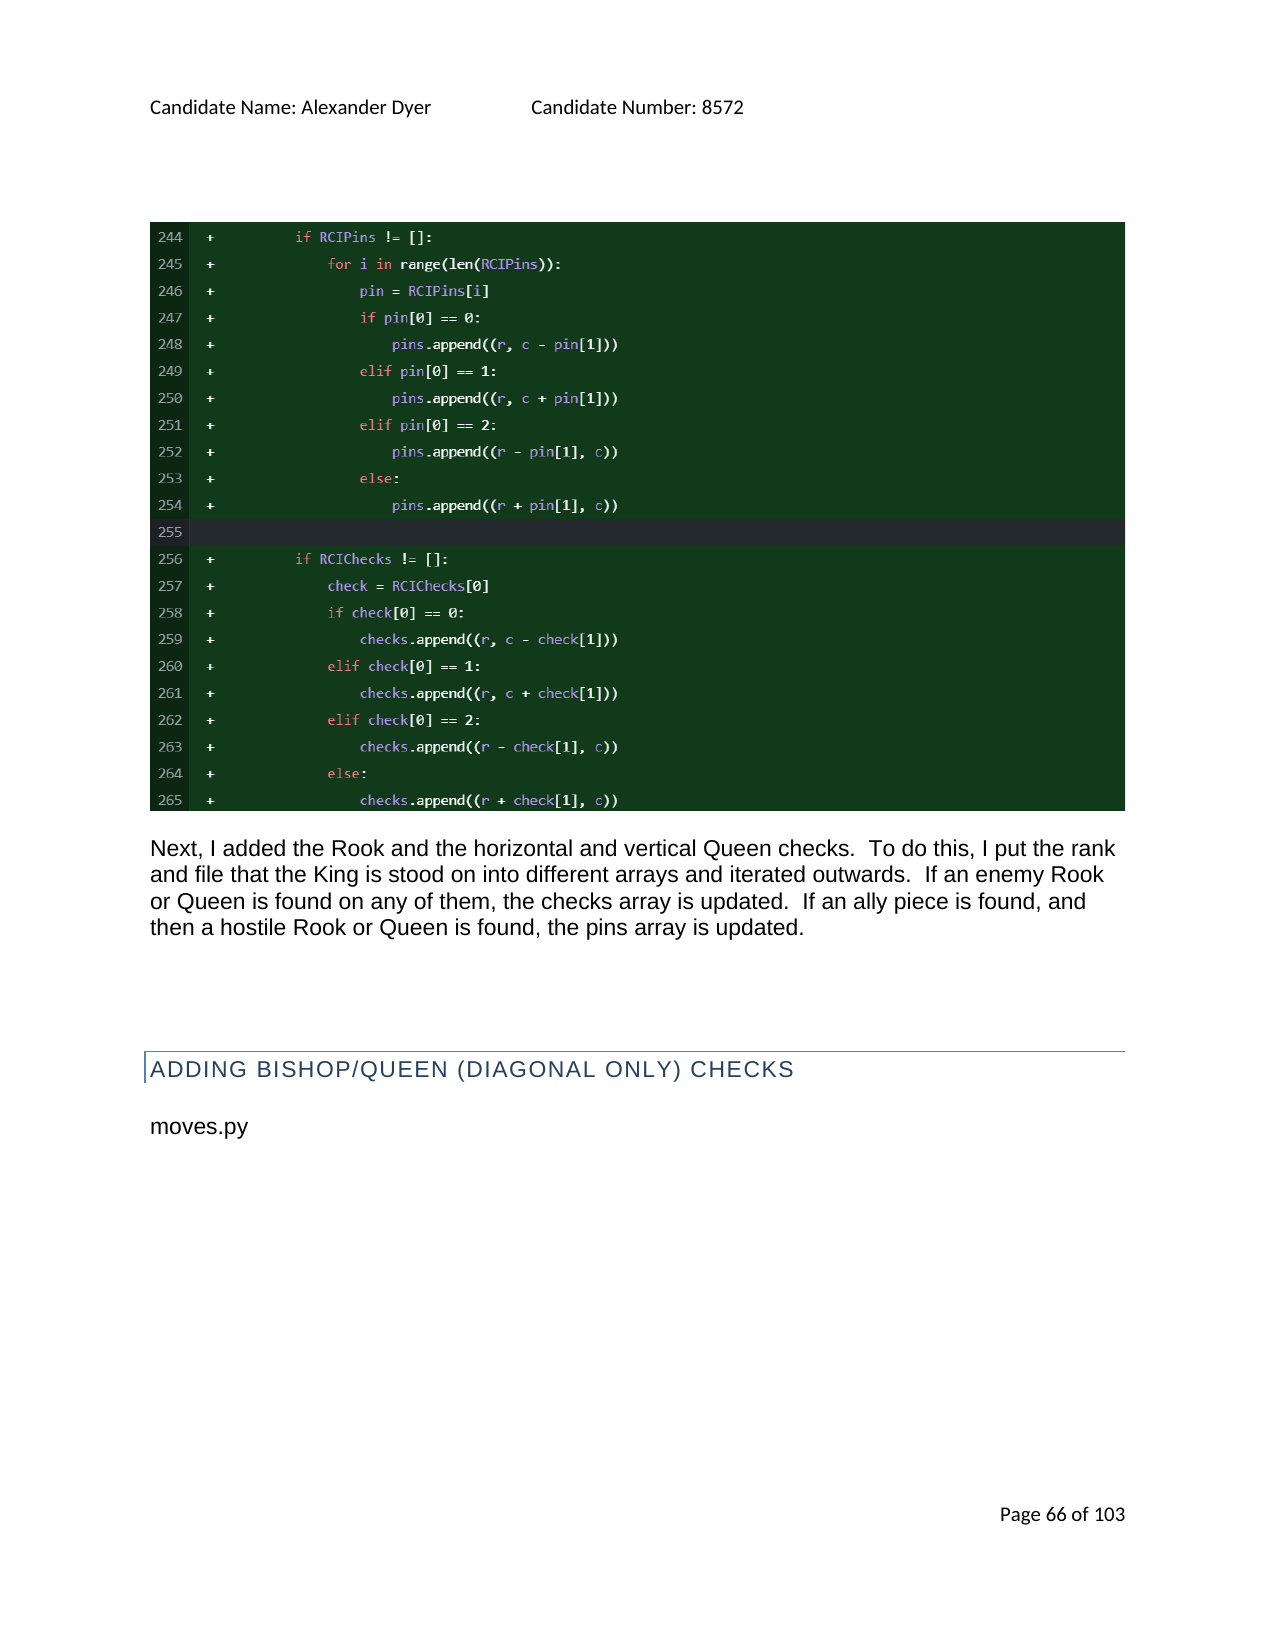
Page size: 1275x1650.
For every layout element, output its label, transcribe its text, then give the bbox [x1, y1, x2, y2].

text moves.py [150, 1113, 1125, 1139]
picture [150, 222, 1125, 811]
subtitle Adding Bishop/Queen (Diagonal Only) CHecks [146, 1052, 1125, 1083]
text Next, I added the Rook and the horizontal and vertical Queen checks. To do this, I put the rank and file that the King is stood on into different arrays and iterated outwards. If an enemy Rook or Queen is found on any of them, the checks array is updated. If an ally piece is found, and then a hostile Rook or Queen is found, the pins array is updated. [150, 835, 1125, 940]
